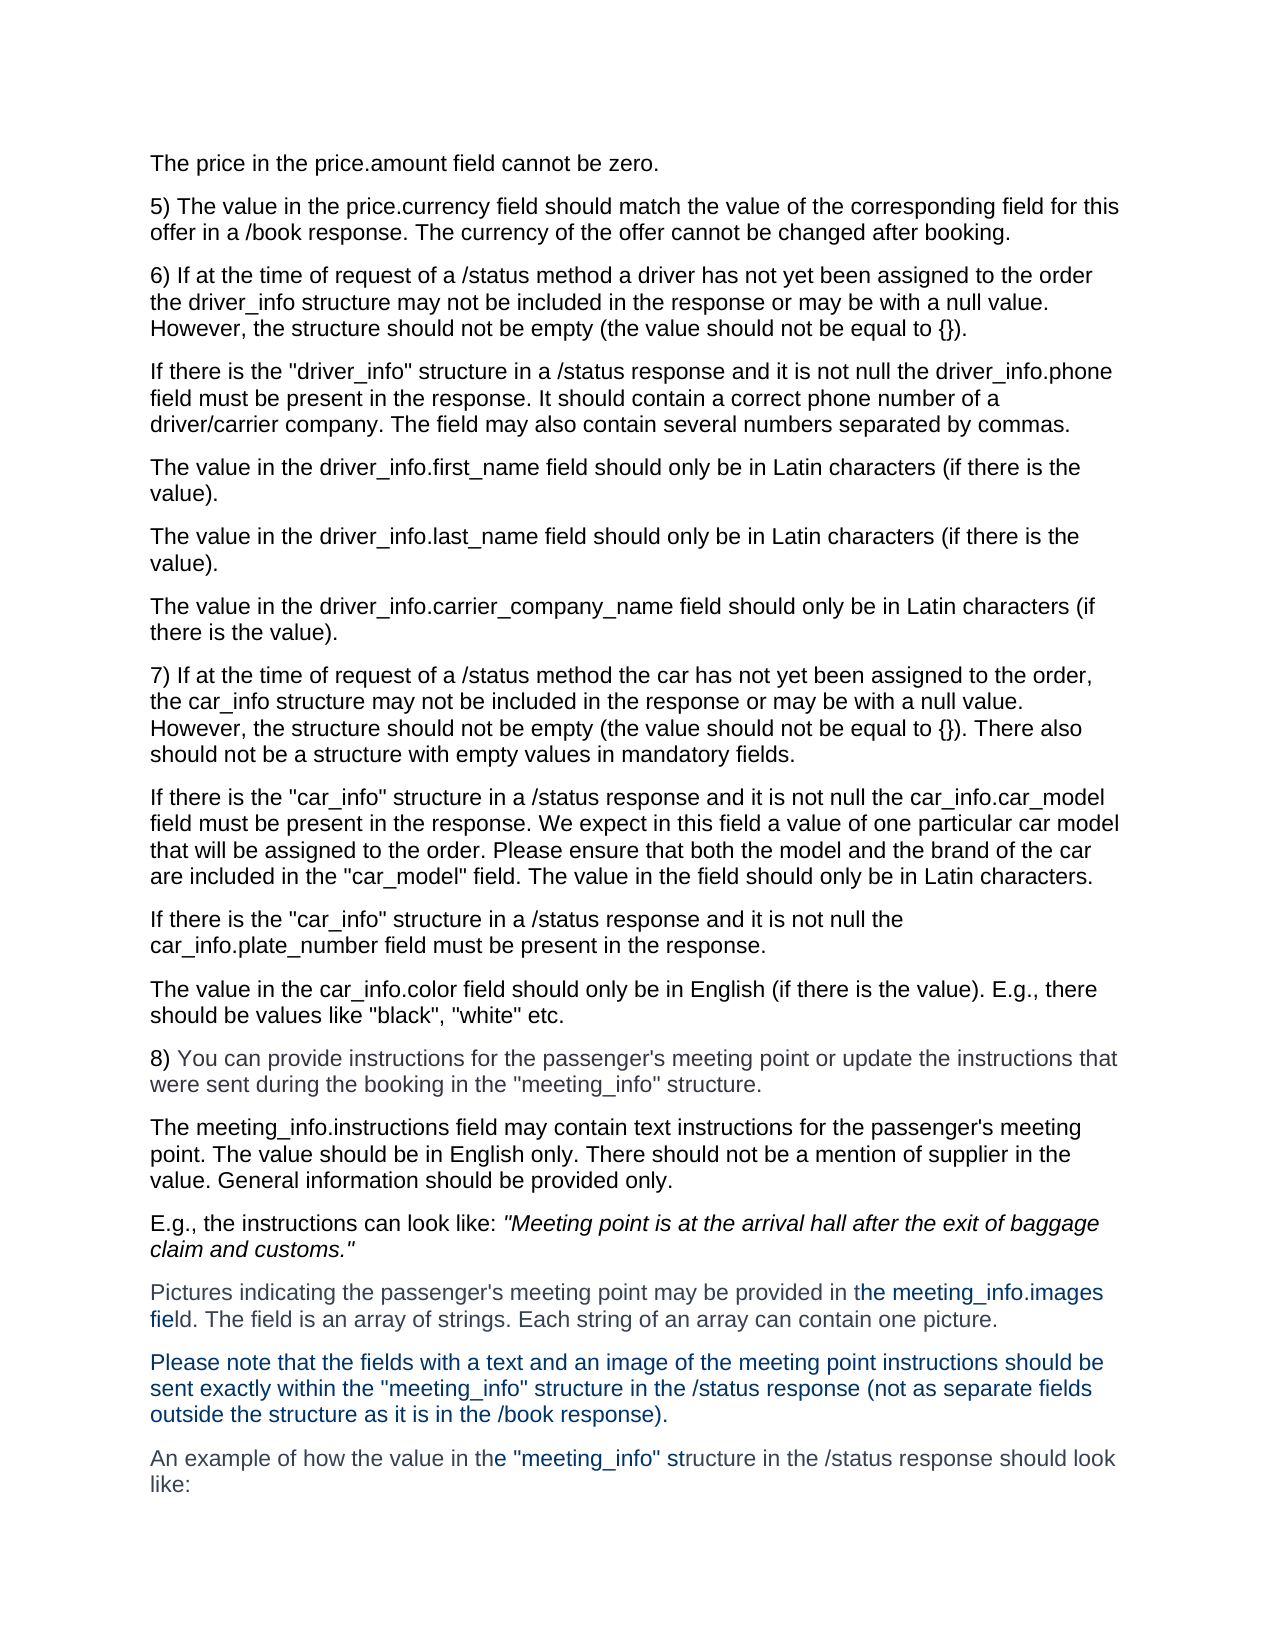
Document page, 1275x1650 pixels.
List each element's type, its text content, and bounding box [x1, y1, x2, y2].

text If there is the "car_info" structure in a /status response and it is not null the car_info.plate_number field must be present in the response. [150, 906, 1125, 959]
text The value in the driver_info.carrier_company_name field should only be in Latin characters (if there is the value). [150, 593, 1125, 645]
text E.g., the instructions can look like: "Meeting point is at the arrival hall after the exit of baggage claim and customs." [150, 1210, 1125, 1263]
text If there is the "car_info" structure in a /status response and it is not null the car_info.car_model field must be present in the response. We expect in this field a value of one particular car model that will be assigned to the order. Please ensure that both the model and the brand of the car are included in the "car_model" field. The value in the field should only be in Latin characters. [150, 784, 1125, 889]
text An example of how the value in the "meeting_info" structure in the /status response should look like: [150, 1444, 1125, 1497]
text Please note that the fields with a text and an image of the meeting point instructions should be sent exactly within the "meeting_info" structure in the /status response (not as separate fields outside the structure as it is in the /book response). [150, 1349, 1125, 1428]
text The value in the driver_info.last_name field should only be in Latin characters (if there is the value). [150, 523, 1125, 576]
text The value in the driver_info.first_name field should only be in Latin characters (if there is the value). [150, 454, 1125, 507]
text The meeting_info.instructions field may contain text instructions for the passenger's meeting point. The value should be in English only. There should not be a mention of supplier in the value. General information should be provided only. [150, 1114, 1125, 1193]
text The price in the price.amount field cannot be zero. [150, 150, 1125, 176]
text 5) The value in the price.currency field should match the value of the corresponding field for this offer in a /book response. The currency of the offer cannot be changed after booking. [150, 193, 1125, 246]
text The value in the car_info.color field should only be in English (if there is the value). E.g., there should be values like "black", "white" etc. [150, 976, 1125, 1028]
text 7) If at the time of request of a /status method the car has not yet been assigned to the order, the car_info structure may not be included in the response or may be with a null value. However, the structure should not be empty (the value should not be equal to {}). There also should not be a structure with empty values in mandatory fields. [150, 662, 1125, 767]
text Pictures indicating the passenger's meeting point may be provided in the meeting_info.images field. The field is an array of strings. Each string of an array can contain one picture. [150, 1279, 1125, 1332]
text 8) You can provide instructions for the passenger's meeting point or update the instructions that were sent during the booking in the "meeting_info" structure. [150, 1045, 1125, 1098]
text If there is the "driver_info" structure in a /status response and it is not null the driver_info.phone field must be present in the response. It should contain a correct phone number of a driver/carrier company. The field may also contain several numbers separated by commas. [150, 358, 1125, 437]
text 6) If at the time of request of a /status method a driver has not yet been assigned to the order the driver_info structure may not be included in the response or may be with a null value. However, the structure should not be empty (the value should not be equal to {}). [150, 262, 1125, 341]
